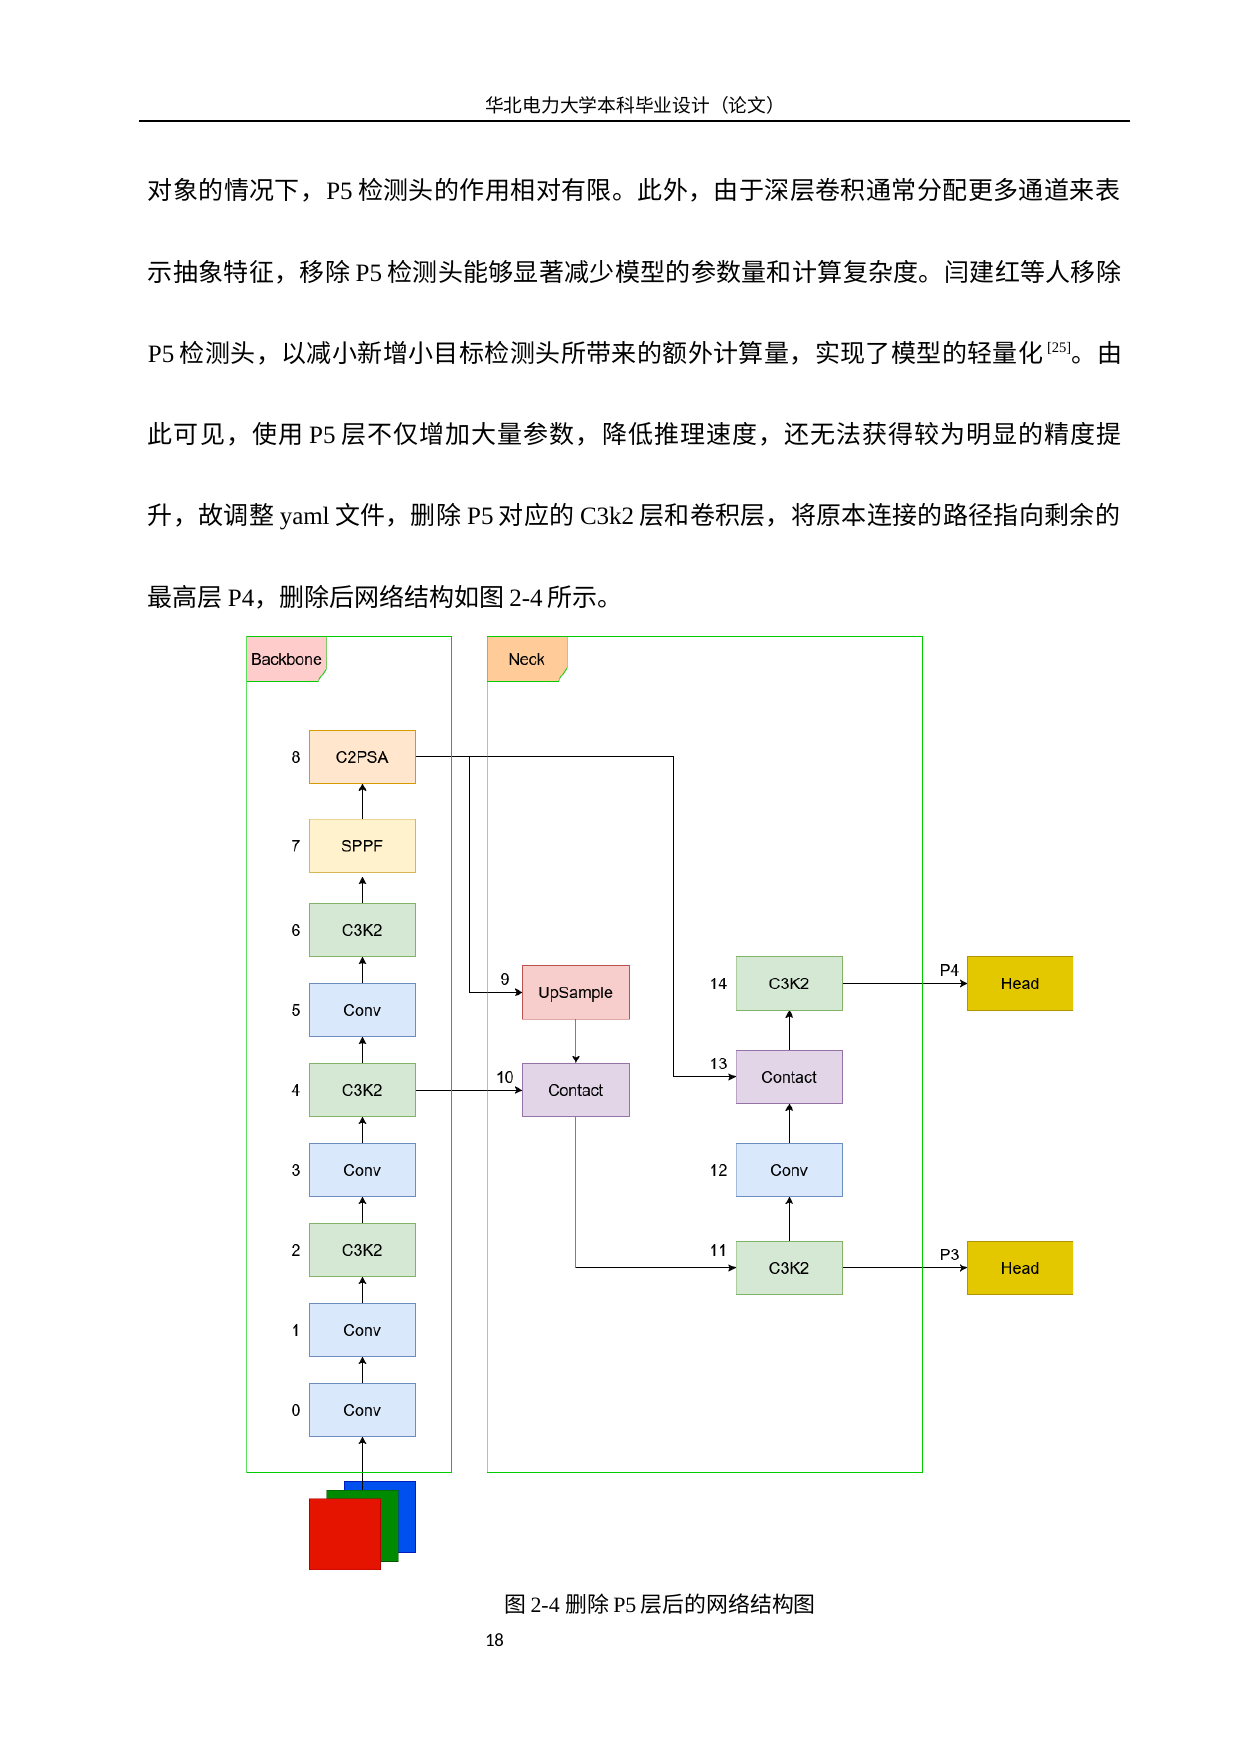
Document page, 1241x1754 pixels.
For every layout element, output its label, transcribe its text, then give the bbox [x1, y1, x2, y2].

text 图2-4 删除P5层后的网络结构图 [148, 1586, 1122, 1619]
picture [246, 636, 1074, 1570]
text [148, 156, 1122, 628]
